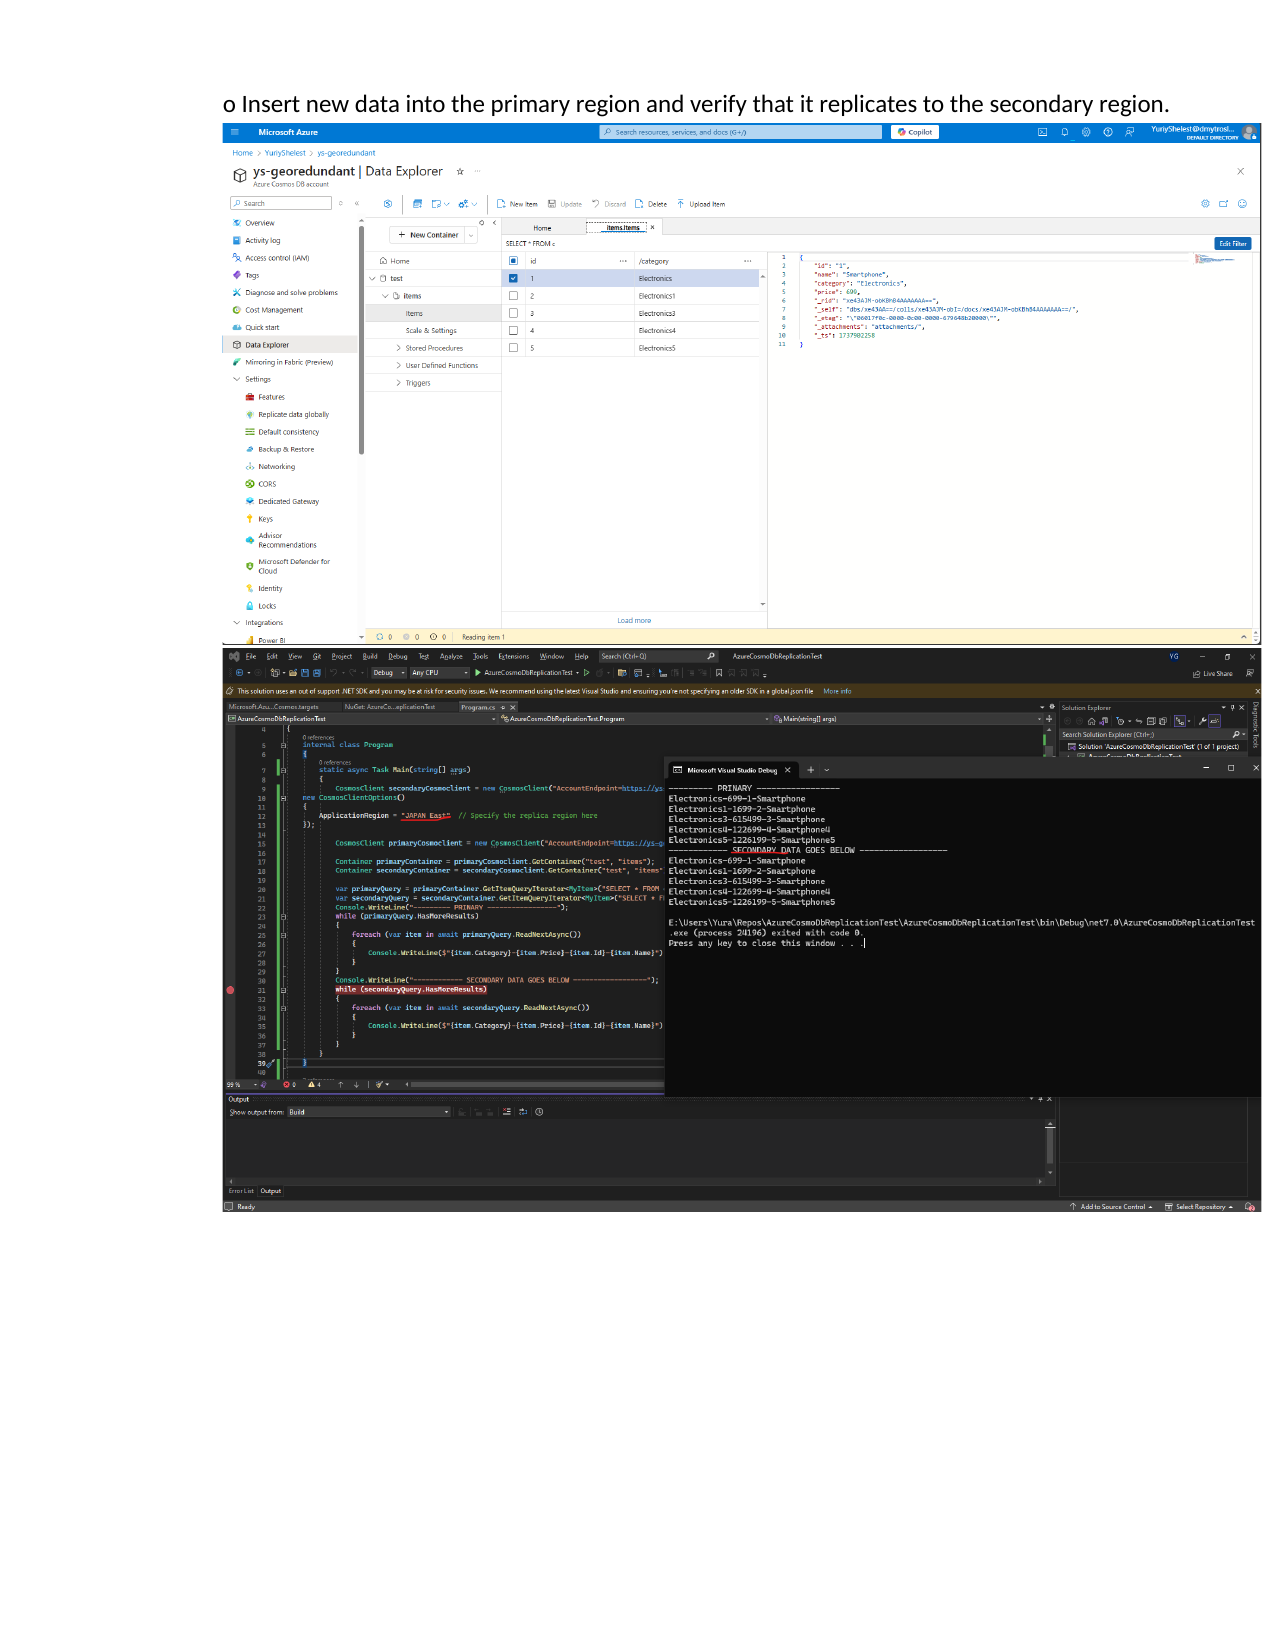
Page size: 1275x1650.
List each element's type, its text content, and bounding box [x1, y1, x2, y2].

text o Insert new data into the primary region and verify that it replicates to the secondary region. [223, 88, 1186, 123]
picture [222, 648, 1262, 1212]
picture [222, 123, 1262, 645]
